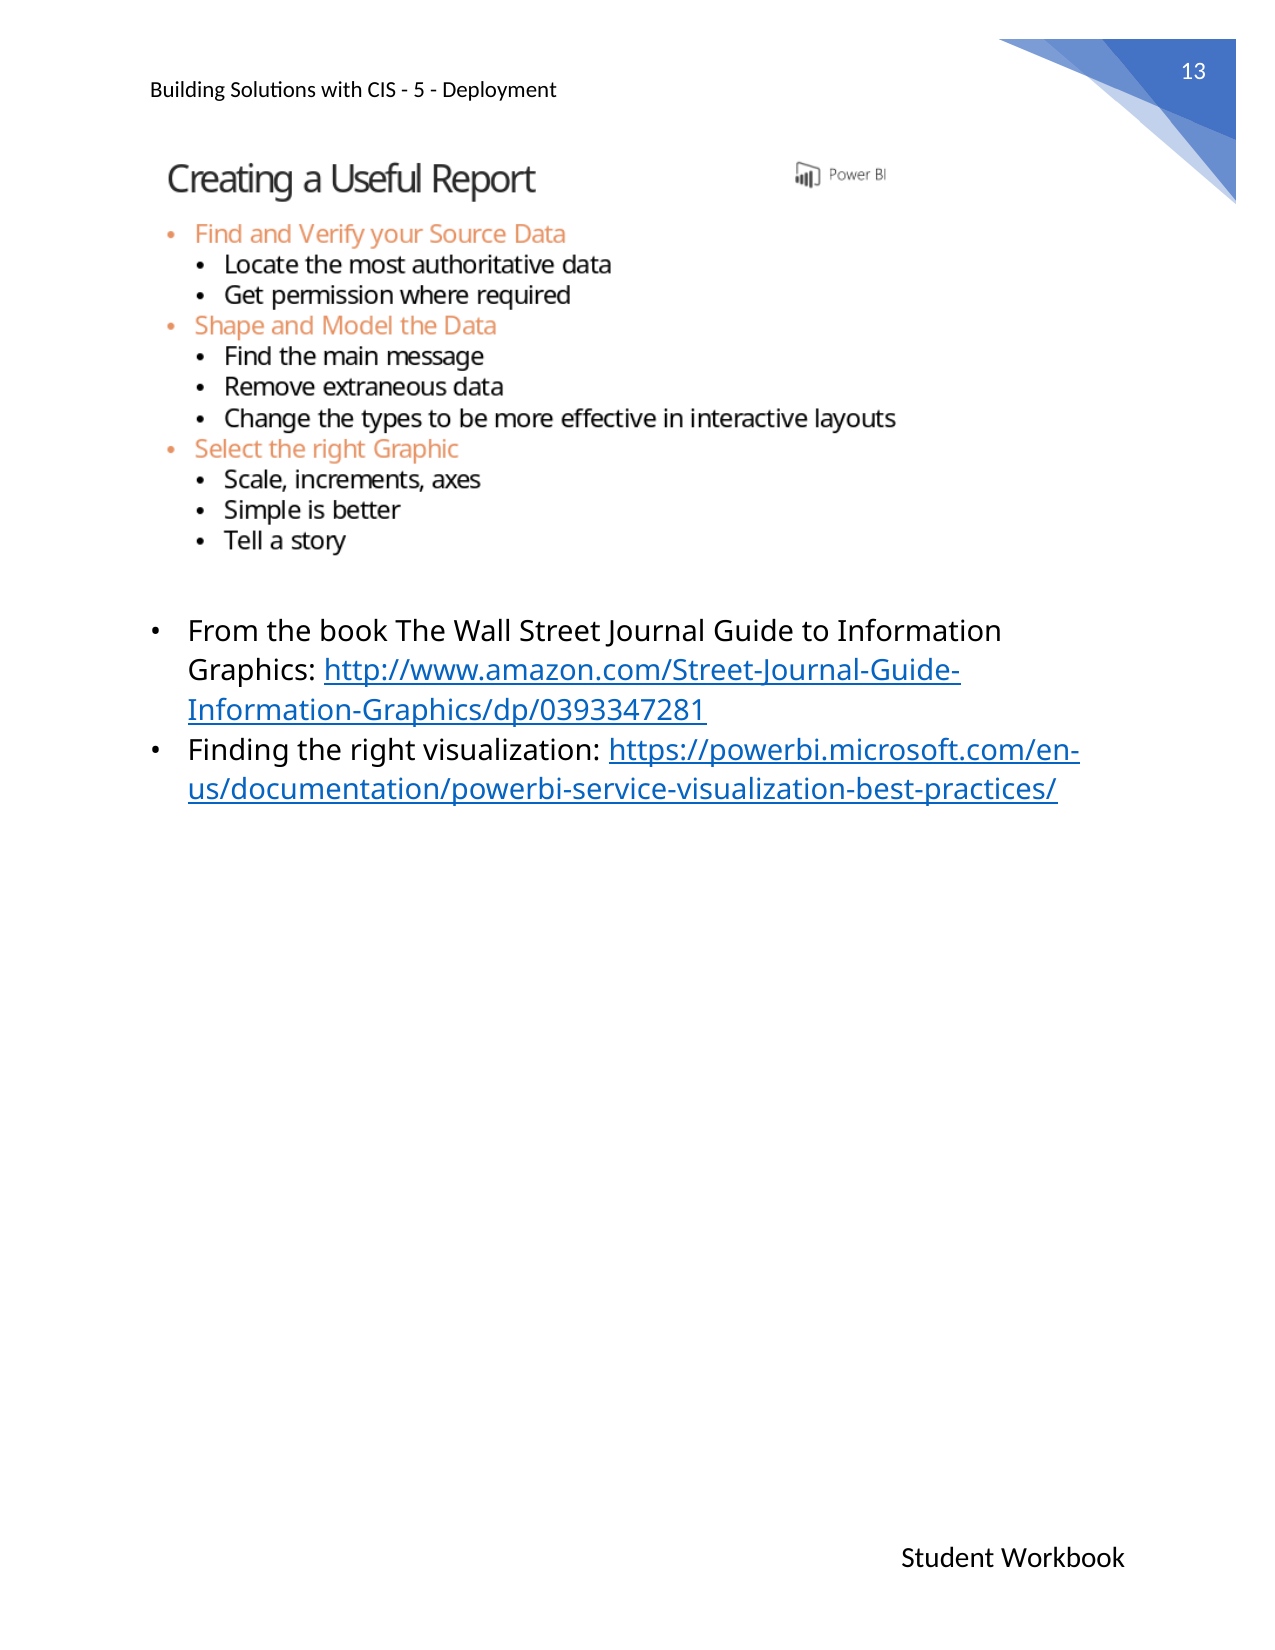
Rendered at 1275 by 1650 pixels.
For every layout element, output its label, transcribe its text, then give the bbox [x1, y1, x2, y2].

picture [997, 39, 1236, 205]
list Finding the right visualization: https://powerbi.microsoft.com/en-us/documentation/powerbi-service-visualization-best-practices/ [150, 729, 1125, 808]
list From the book The Wall Street Journal Guide to Information Graphics: http://www.amazon.com/Street-Journal-Guide-Information-Graphics/dp/0393347281 [150, 610, 1125, 729]
